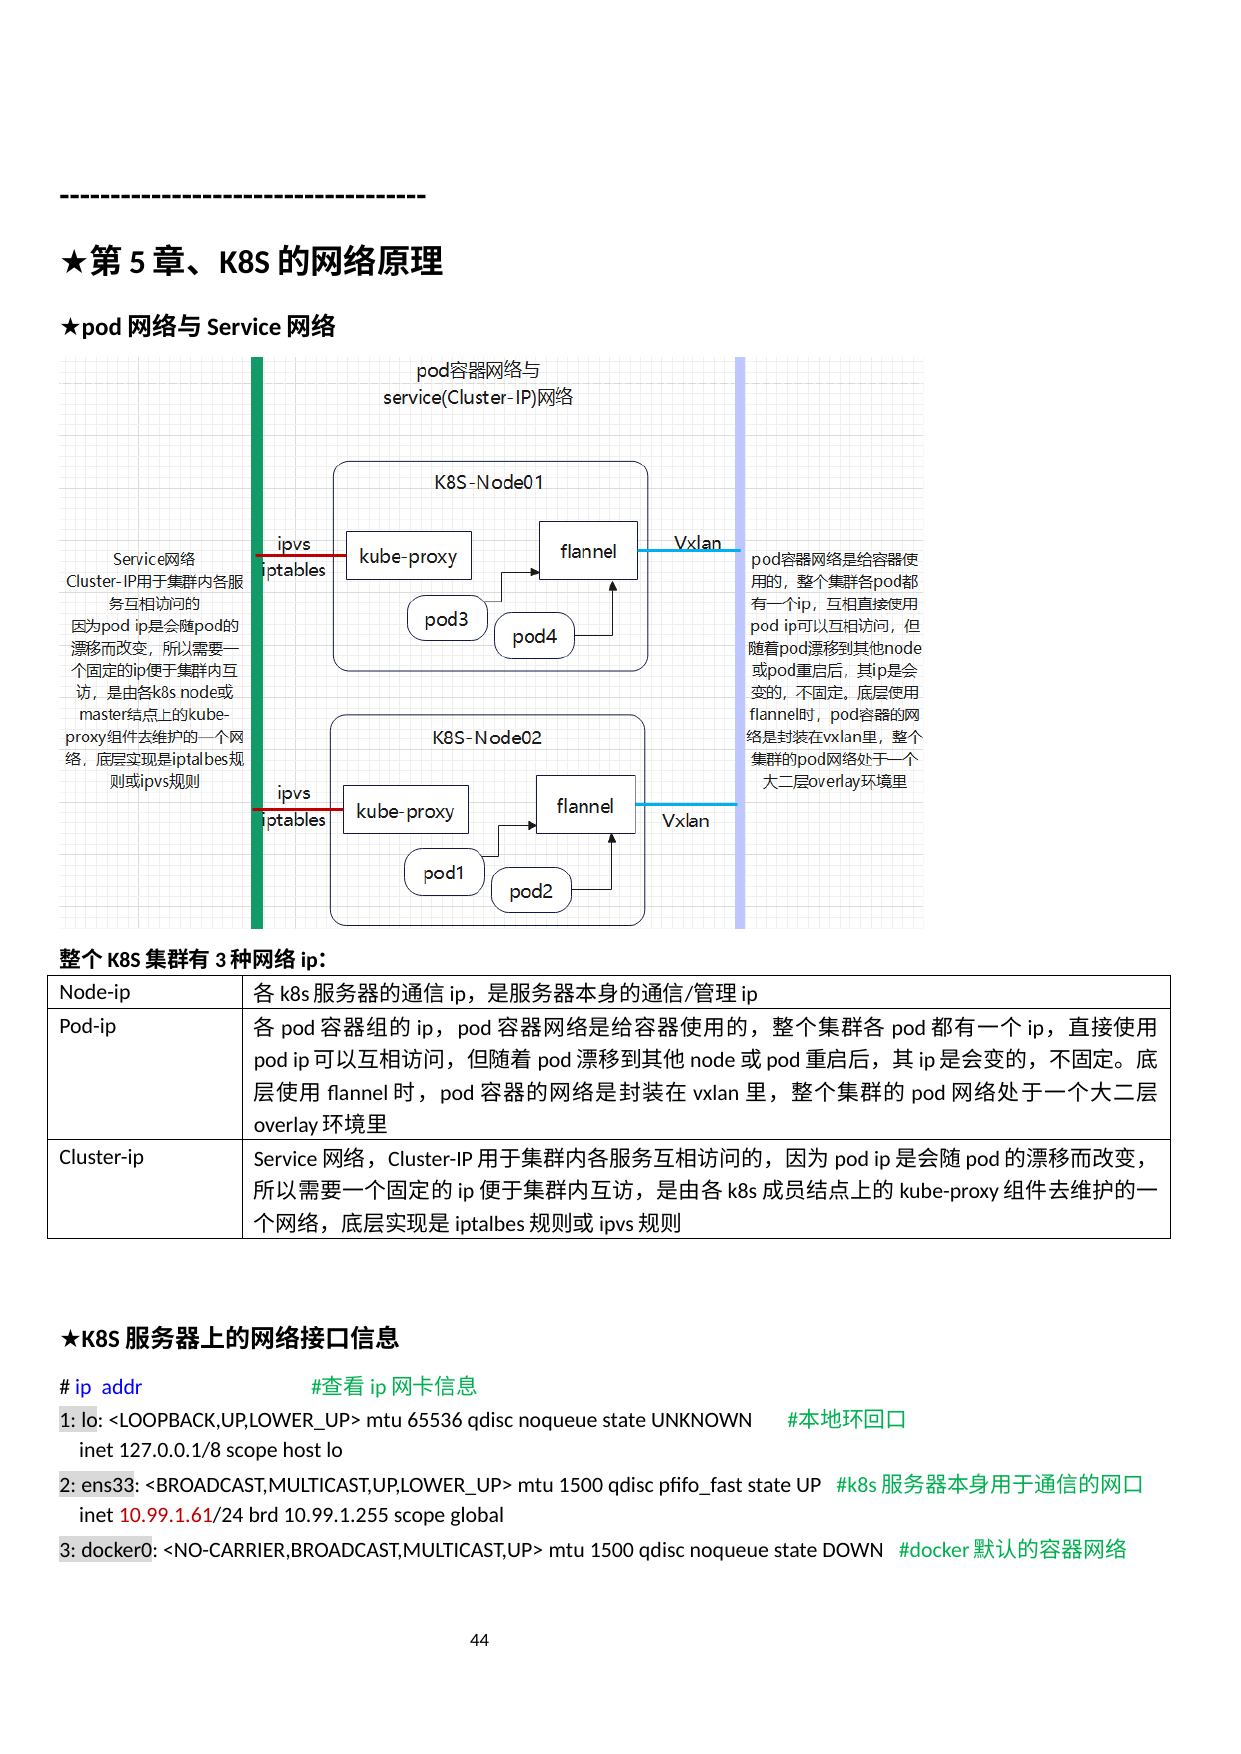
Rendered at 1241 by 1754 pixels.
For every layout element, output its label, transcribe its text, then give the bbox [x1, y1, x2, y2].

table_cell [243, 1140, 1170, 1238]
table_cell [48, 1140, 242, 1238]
picture [59, 357, 924, 929]
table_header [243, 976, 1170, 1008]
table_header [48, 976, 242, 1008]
text inet 10.99.1.61/24 brd 10.99.1.255 scope global [59, 1499, 1181, 1531]
text 1: lo: <LOOPBACK,UP,LOWER_UP> mtu 65536 qdisc noqueue state UNKNOWN #本地环回口 [59, 1401, 1181, 1434]
text 整个K8S集群有3种网络ip： [59, 942, 1181, 974]
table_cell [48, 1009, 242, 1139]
text 3: docker0: <NO-CARRIER,BROADCAST,MULTICAST,UP> mtu 1500 qdisc noqueue state DOWN #docker默认的容器网络 [59, 1531, 1181, 1564]
text ------------------------------------ [59, 162, 1181, 227]
text ★第5章、K8S的网络原理 [59, 227, 1181, 292]
text 2: ens33: <BROADCAST,MULTICAST,UP,LOWER_UP> mtu 1500 qdisc pfifo_fast state UP #k8s服务器本身用于通信的网口 [59, 1466, 1181, 1499]
text inet 127.0.0.1/8 scope host lo [59, 1434, 1181, 1466]
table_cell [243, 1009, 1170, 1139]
text ★K8S服务器上的网络接口信息 [59, 1304, 1181, 1369]
text # ip addr #查看ip网卡信息 [59, 1369, 1181, 1401]
text ★pod网络与Service网络 [59, 292, 1181, 357]
